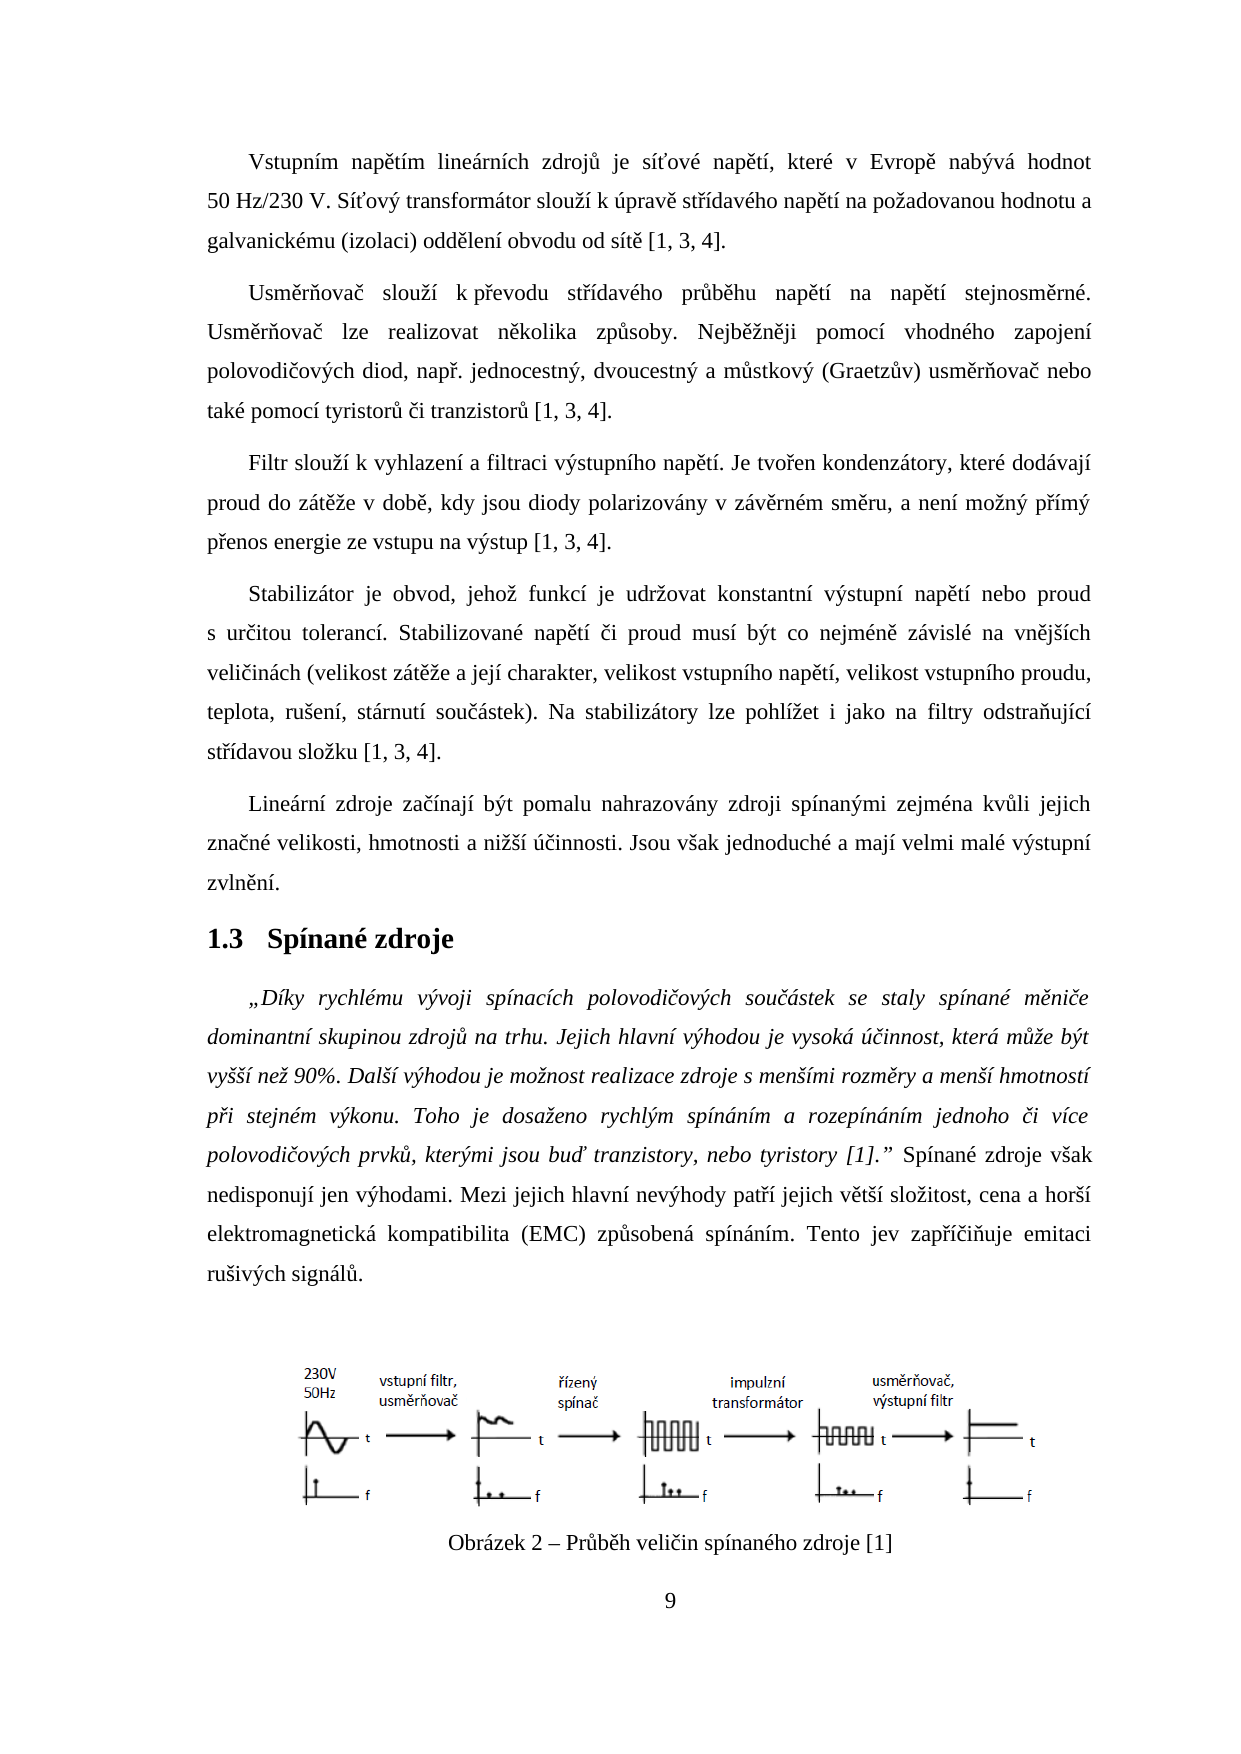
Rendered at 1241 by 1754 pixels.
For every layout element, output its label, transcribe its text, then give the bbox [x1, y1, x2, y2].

text Obrázek 2 – Průběh veličin spínaného zdroje [1] [207, 1529, 1092, 1556]
text „Díky rychlému vývoji spínacích polovodičových součástek se staly spínané měniče dominantní skupinou zdrojů na trhu. Jejich hlavní výhodou je vysoká účinnost, která může být vyšší než 90%. Další výhodou je možnost realizace zdroje s menšími rozměry a menší hmotností při stejném výkonu. Toho je dosaženo rychlým spínáním a rozepínáním jednoho či více polovodičových prvků, kterými jsou buď tranzistory, nebo tyristory [1].” Spínané zdroje však nedisponují jen výhodami. Mezi jejich hlavní nevýhody patří jejich větší složitost, cena a horší elektromagnetická kompatibilita (EMC) způsobená spínáním. Tento jev zapříčiňuje emitaci rušivých signálů. [207, 984, 1092, 1286]
picture [291, 1363, 1050, 1512]
subtitle Spínané zdroje [207, 921, 1092, 954]
text Lineární zdroje začínají být pomalu nahrazovány zdroji spínanými zejména kvůli jejich značné velikosti, hmotnosti a nižší účinnosti. Jsou však jednoduché a mají velmi malé výstupní zvlnění. [207, 790, 1092, 895]
text Stabilizátor je obvod, jehož funkcí je udržovat konstantní výstupní napětí nebo proud s určitou tolerancí. Stabilizované napětí či proud musí být co nejméně závislé na vnějších veličinách (velikost zátěže a její charakter, velikost vstupního napětí, velikost vstupního proudu, teplota, rušení, stárnutí součástek). Na stabilizátory lze pohlížet i jako na filtry odstraňující střídavou složku [1, 3, 4]. [207, 580, 1092, 764]
text Filtr slouží k vyhlazení a filtraci výstupního napětí. Je tvořen kondenzátory, které dodávají proud do zátěže v době, kdy jsou diody polarizovány v závěrném směru, a není možný přímý přenos energie ze vstupu na výstup [1, 3, 4]. [207, 449, 1092, 554]
text Usměrňovač slouží k převodu střídavého průběhu napětí na napětí stejnosměrné. Usměrňovač lze realizovat několika způsoby. Nejběžněji pomocí vhodného zapojení polovodičových diod, např. jednocestný, dvoucestný a můstkový (Graetzův) usměrňovač nebo také pomocí tyristorů či tranzistorů [1, 3, 4]. [207, 279, 1092, 423]
text Vstupním napětím lineárních zdrojů je síťové napětí, které v Evropě nabývá hodnot 50 Hz/230 V. Síťový transformátor slouží k úpravě střídavého napětí na požadovanou hodnotu a galvanickému (izolaci) oddělení obvodu od sítě [1, 3, 4]. [207, 148, 1092, 253]
